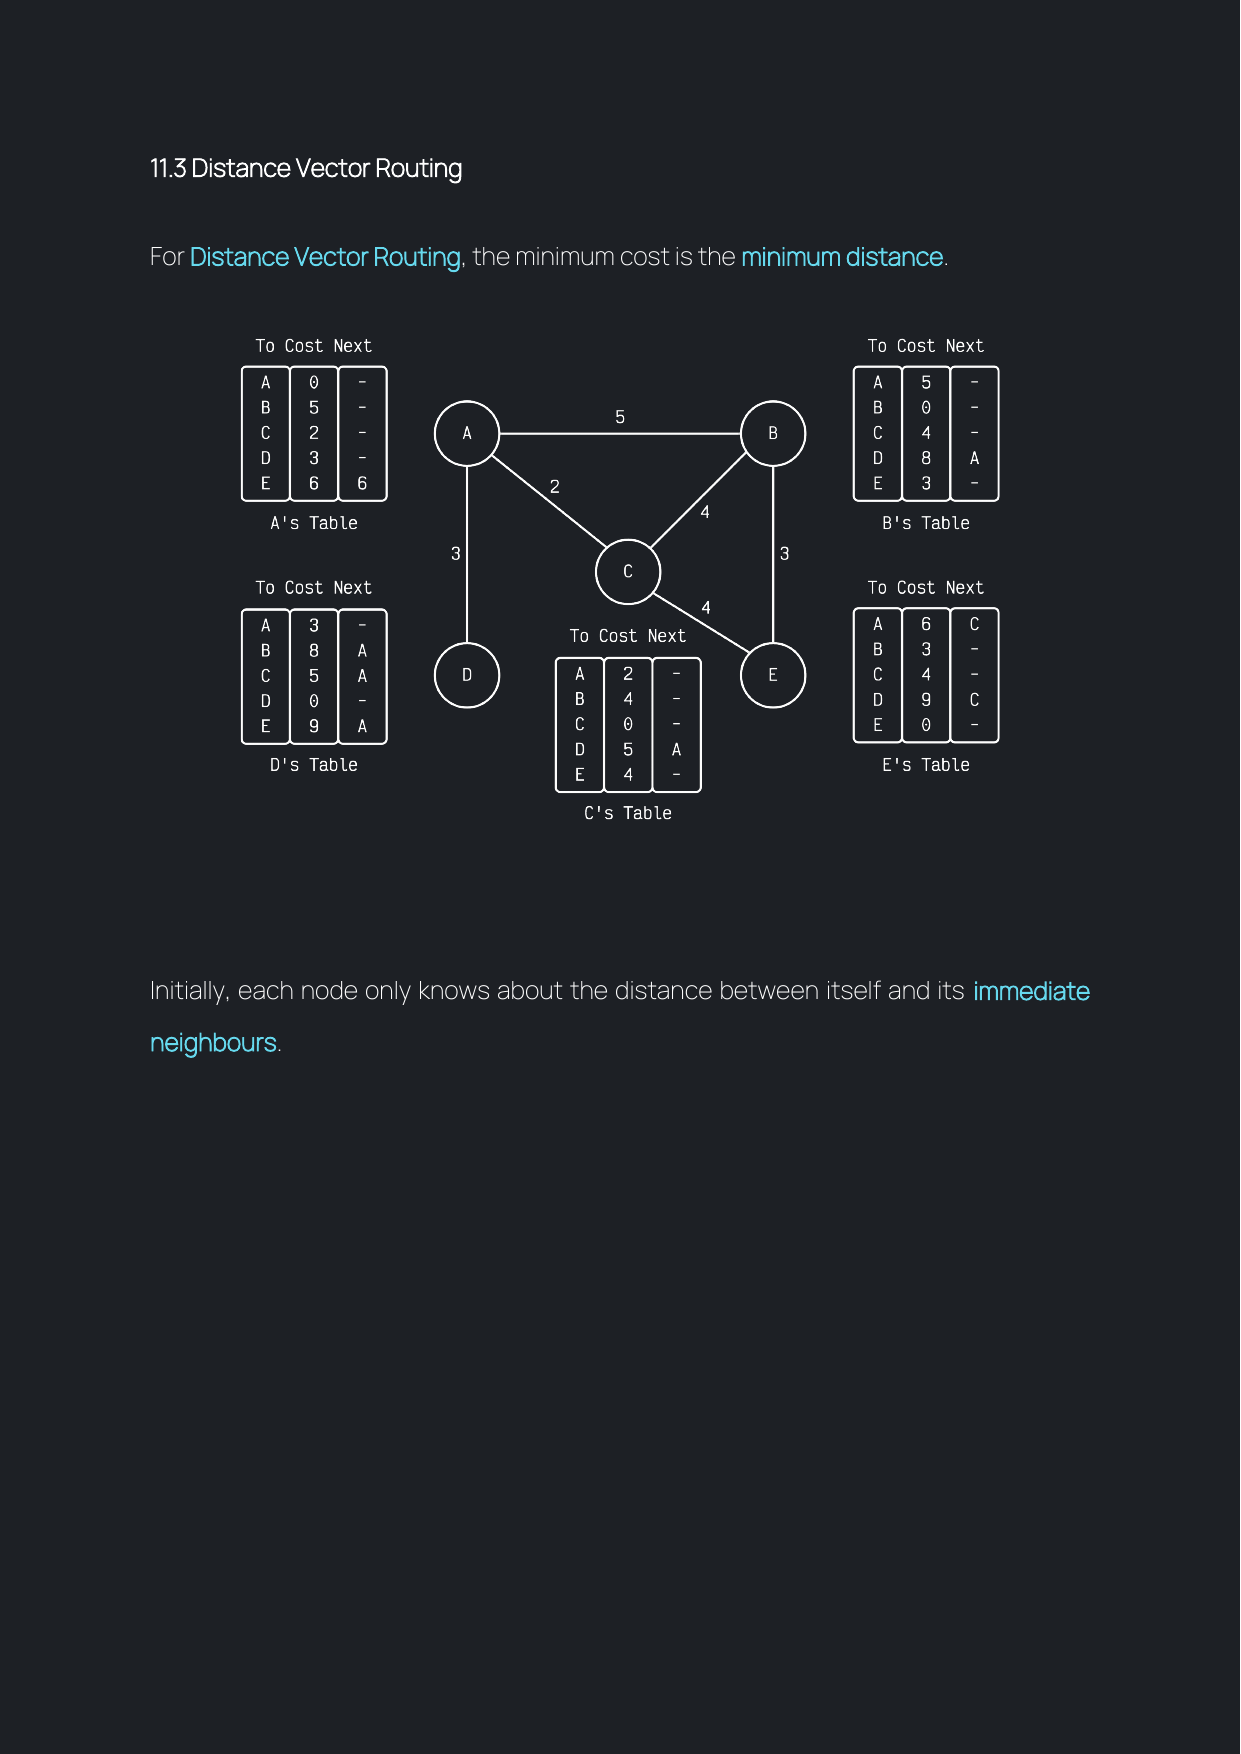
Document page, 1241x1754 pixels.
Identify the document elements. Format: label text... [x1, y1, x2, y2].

subtitle 11.3 Distance Vector Routing [150, 150, 1090, 184]
picture [240, 327, 1000, 830]
text Initially, each node only knows about the distance between itself and its immediate neighbours. [150, 973, 1090, 1058]
text For Distance Vector Routing, the minimum cost is the minimum distance. [150, 239, 1090, 273]
